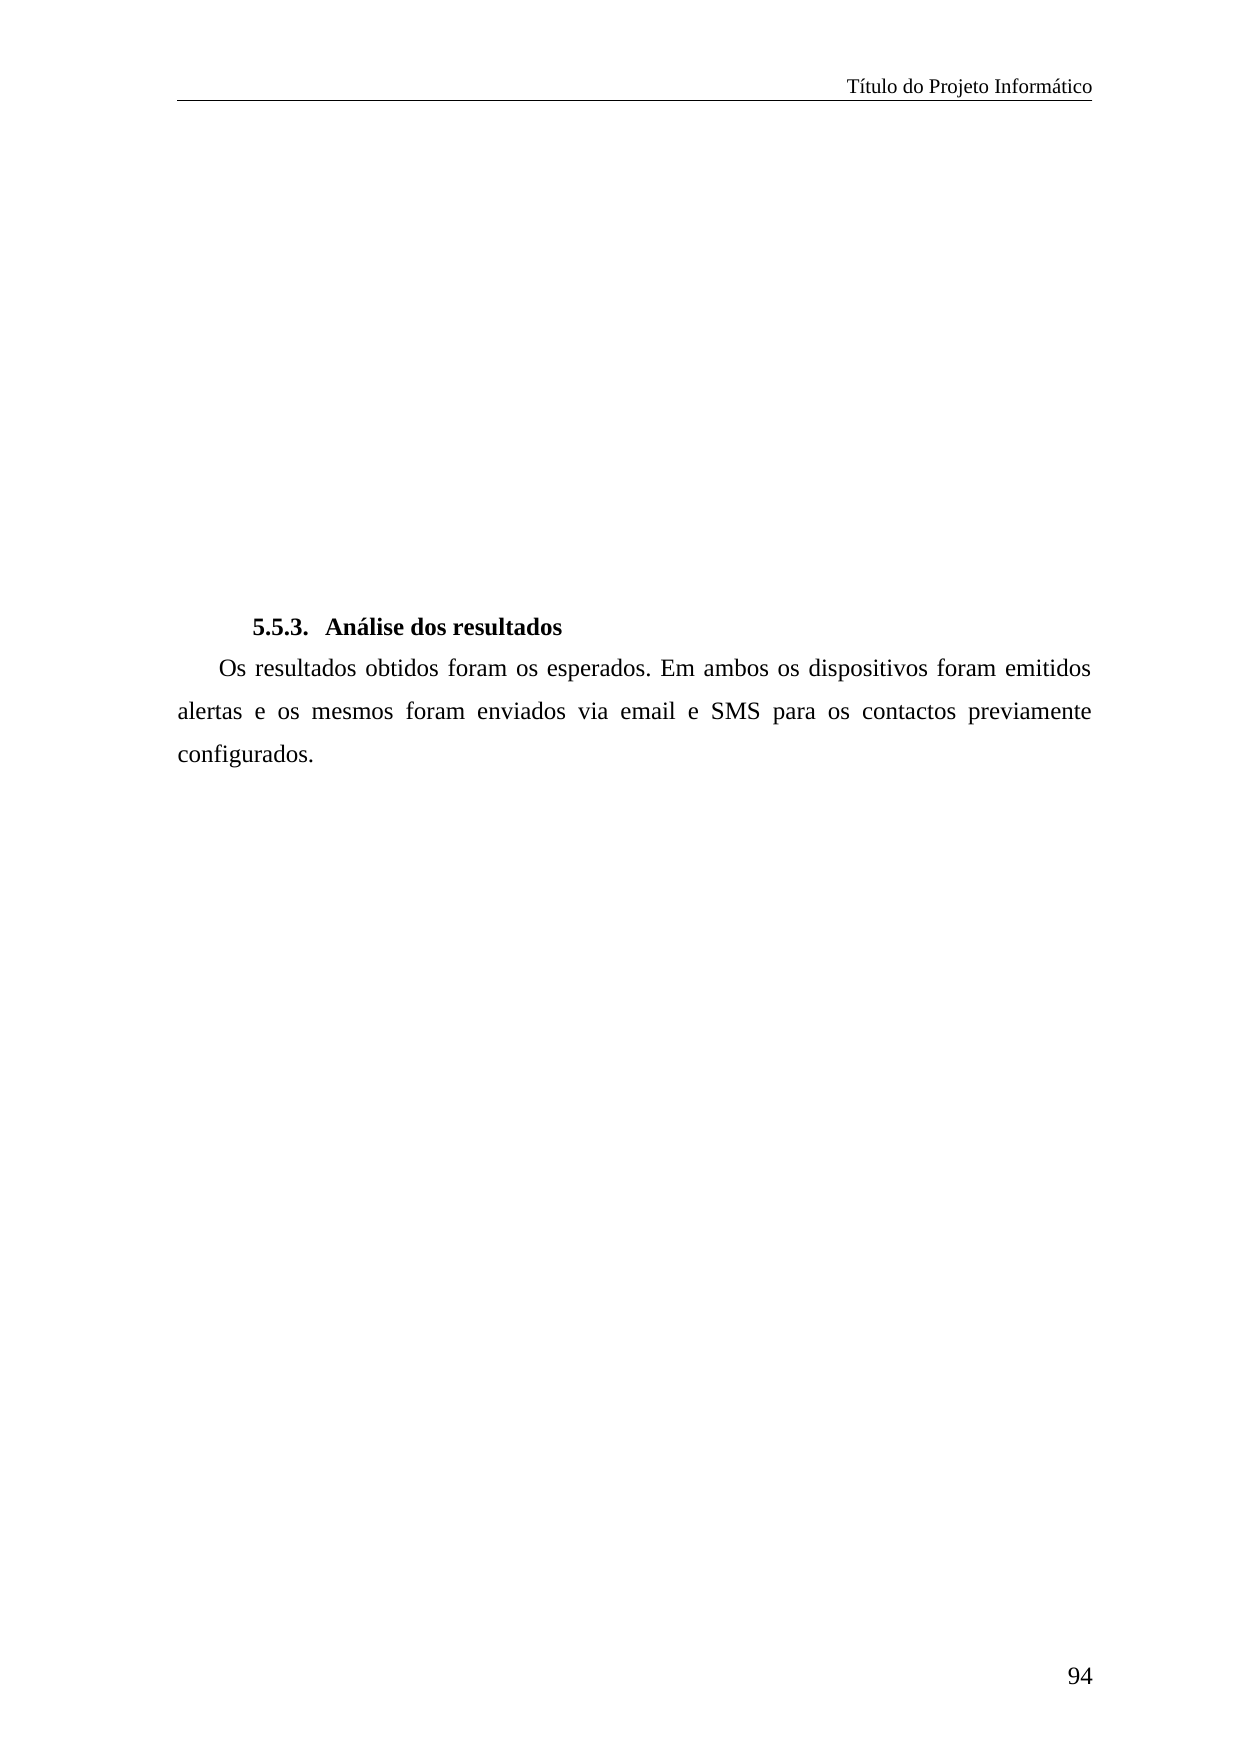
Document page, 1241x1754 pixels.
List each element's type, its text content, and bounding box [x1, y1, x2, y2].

text Os resultados obtidos foram os esperados. Em ambos os dispositivos foram emitidos alertas e os mesmos foram enviados via email e SMS para os contactos previamente configurados. [177, 653, 1092, 768]
subtitle Análise dos resultados [252, 612, 1092, 641]
